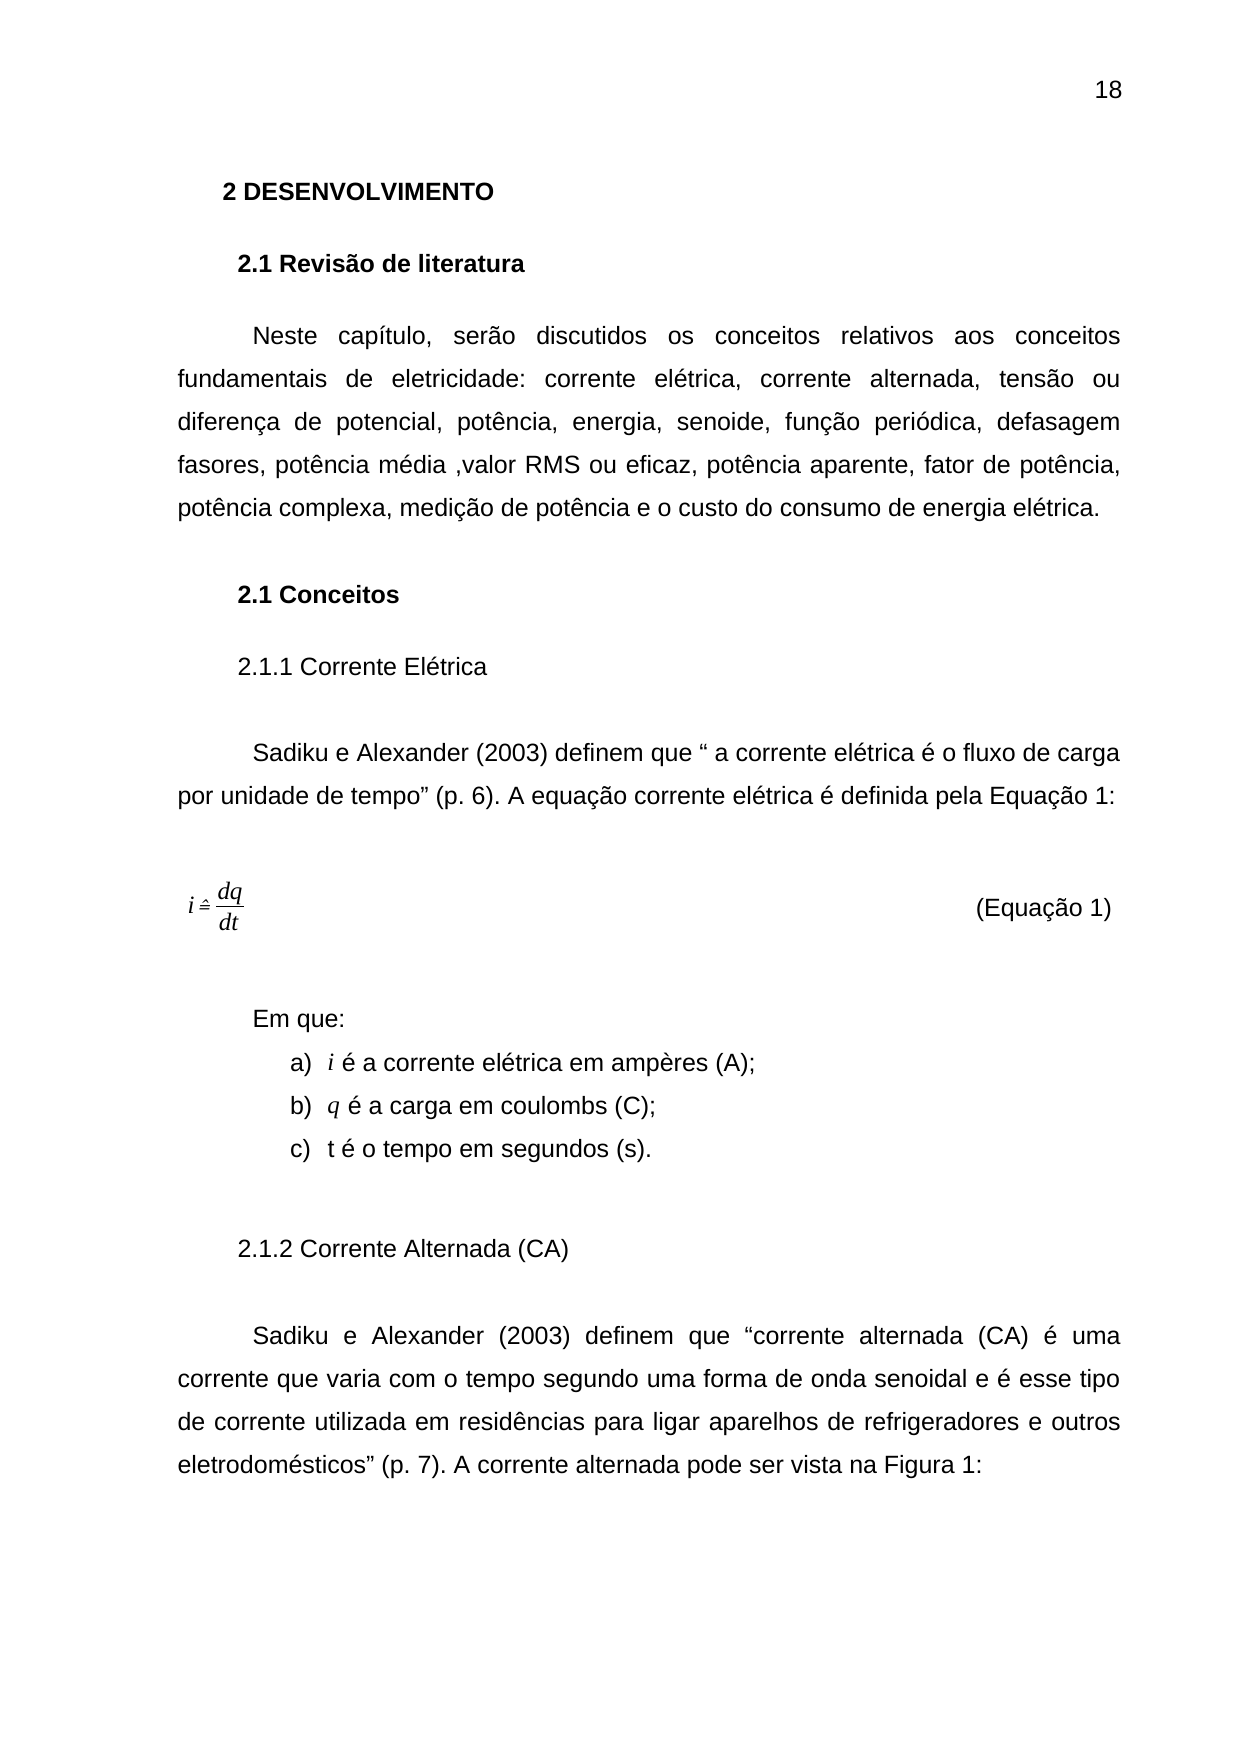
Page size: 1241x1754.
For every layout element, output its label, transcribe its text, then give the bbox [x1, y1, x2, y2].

subtitle 2.1.2 Corrente Alternada (CA) [177, 1234, 1122, 1263]
subtitle 2.1 Conceitos [177, 580, 1122, 608]
text Sadiku e Alexander (2003) definem que “ a corrente elétrica é o fluxo de carga por unidade de tempo” (p. 6). A equação corrente elétrica é definida pela Equação 1: [177, 738, 1122, 810]
text Neste capítulo, serão discutidos os conceitos relativos aos conceitos fundamentais de eletricidade: corrente elétrica, corrente alternada, tensão ou diferença de potencial, potência, energia, senoide, função periódica, defasagem fasores, potência média ,valor RMS ou eficaz, potência aparente, fator de potência, potência complexa, medição de potência e o custo do consumo de energia elétrica. [177, 321, 1122, 522]
subtitle 2 DESENVOLVIMENTO [177, 177, 1122, 206]
text Em que: [177, 1004, 1122, 1033]
text Sadiku e Alexander (2003) definem que “corrente alternada (CA) é uma corrente que varia com o tempo segundo uma forma de onda senoidal e é esse tipo de corrente utilizada em residências para ligar aparelhos de refrigeradores e outros eletrodomésticos” (p. 7). A corrente alternada pode ser vista na Figura 1: [177, 1321, 1122, 1479]
subtitle 2.1.1 Corrente Elétrica [177, 652, 1122, 680]
list t é o tempo em segundos (s). [290, 1134, 1122, 1162]
subtitle 2.1 Revisão de literatura [177, 249, 1122, 278]
list é a carga em coulombs (C); [290, 1091, 1122, 1119]
list é a corrente elétrica em ampères (A); [290, 1047, 1122, 1076]
